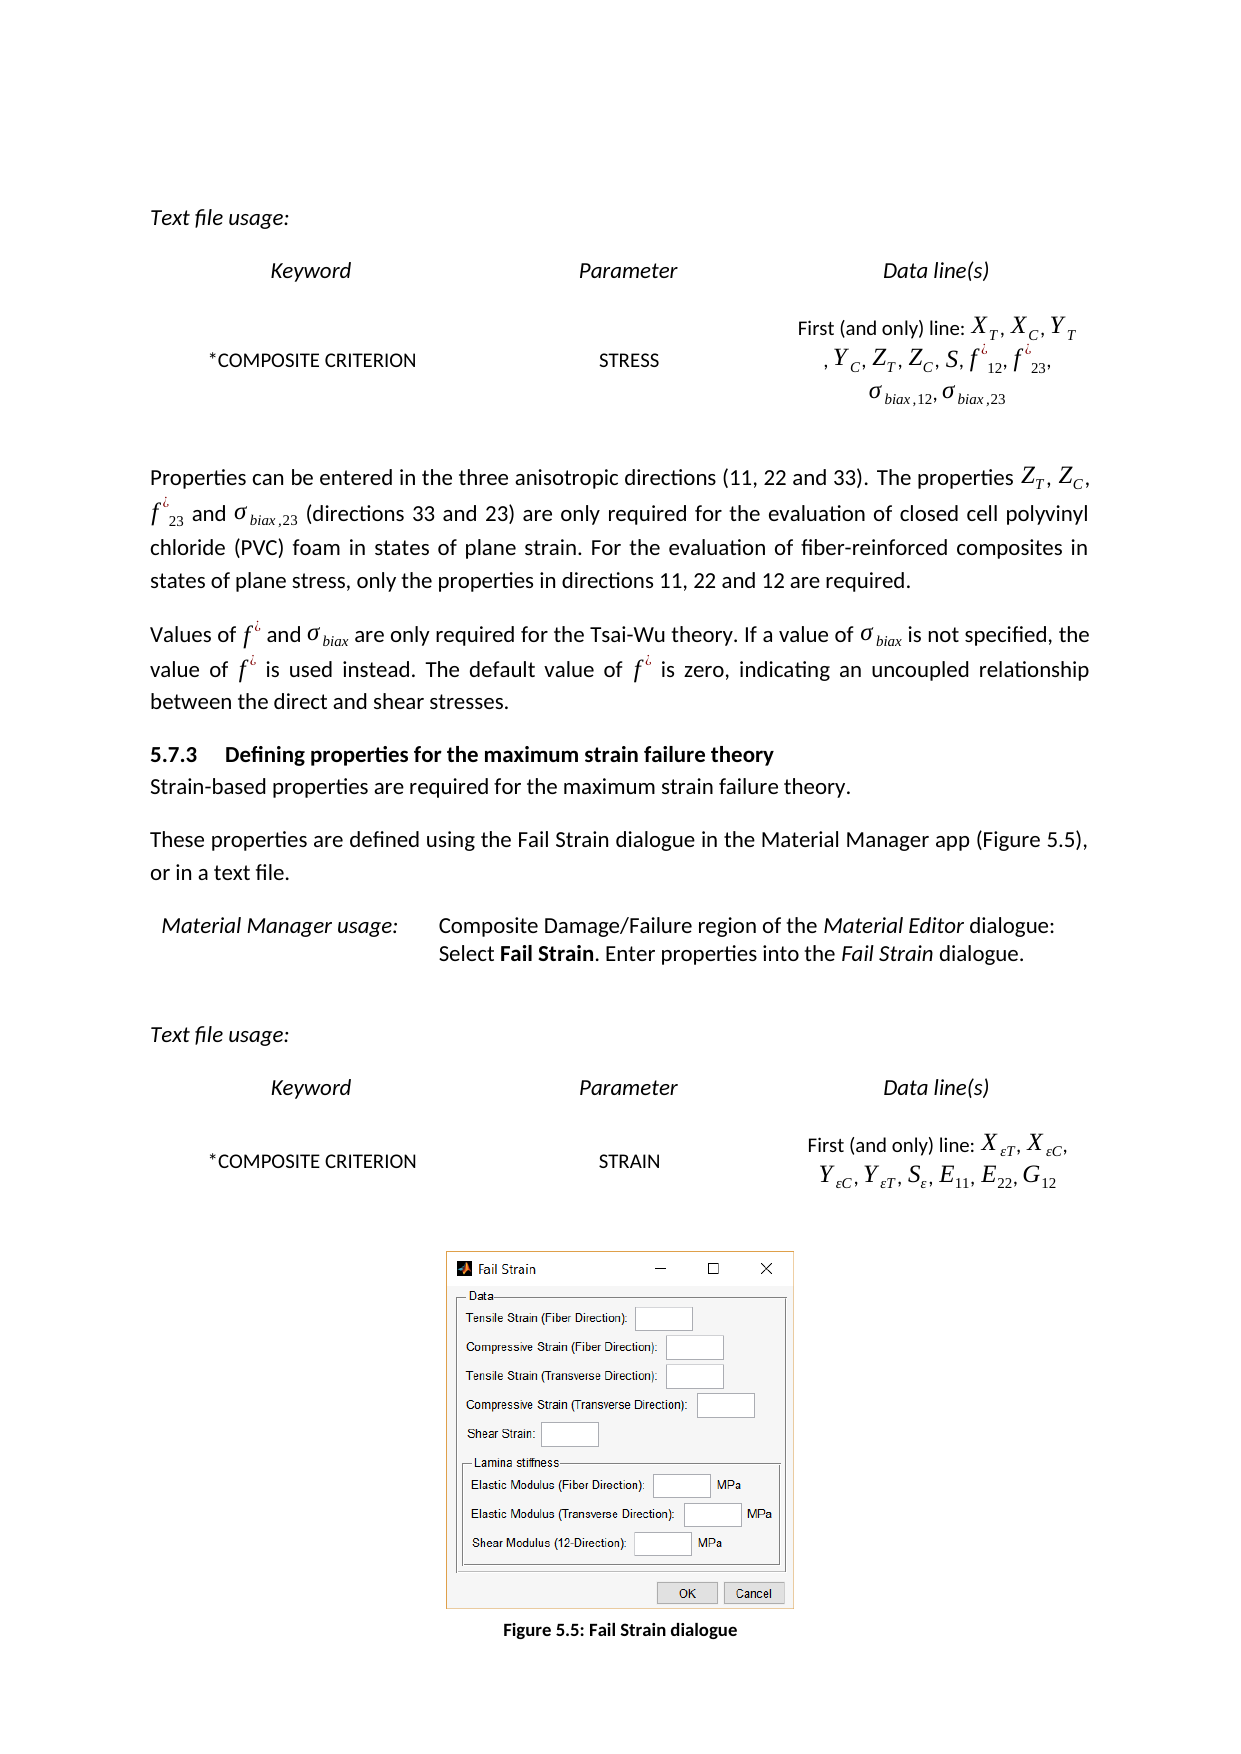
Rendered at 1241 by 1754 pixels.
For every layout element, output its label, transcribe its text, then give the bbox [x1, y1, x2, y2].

text Strain-based properties are required for the maximum strain failure theory. [150, 772, 1090, 801]
text Text file usage: [150, 1020, 1090, 1048]
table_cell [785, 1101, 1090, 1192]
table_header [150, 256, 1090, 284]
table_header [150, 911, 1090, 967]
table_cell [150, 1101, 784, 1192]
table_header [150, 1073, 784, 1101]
text These properties are defined using the Fail Strain dialogue in the Material Manager app (Figure 5.5), or in a text file. [150, 826, 1090, 886]
text Values of and are only required for the Tsai-Wu theory. If a value of is not specified, the value of is used instead. The default value of is zero, indicating an uncoupled relationship between the direct and shear stresses. [150, 619, 1090, 715]
picture [446, 1251, 794, 1609]
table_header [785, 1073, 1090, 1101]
text Text file usage: [150, 203, 1090, 231]
subtitle 5.7.3 Defining properties for the maximum strain failure theory [150, 740, 1090, 768]
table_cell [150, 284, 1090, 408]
text Properties can be entered in the three anisotropic directions (11, 22 and 33). The properties , , and (directions 33 and 23) are only required for the evaluation of closed cell polyvinyl chloride (PVC) foam in states of plane strain. For the evaluation of fiber-reinforced composites in states of plane stress, only the properties in directions 11, 22 and 12 are required. [150, 461, 1090, 594]
